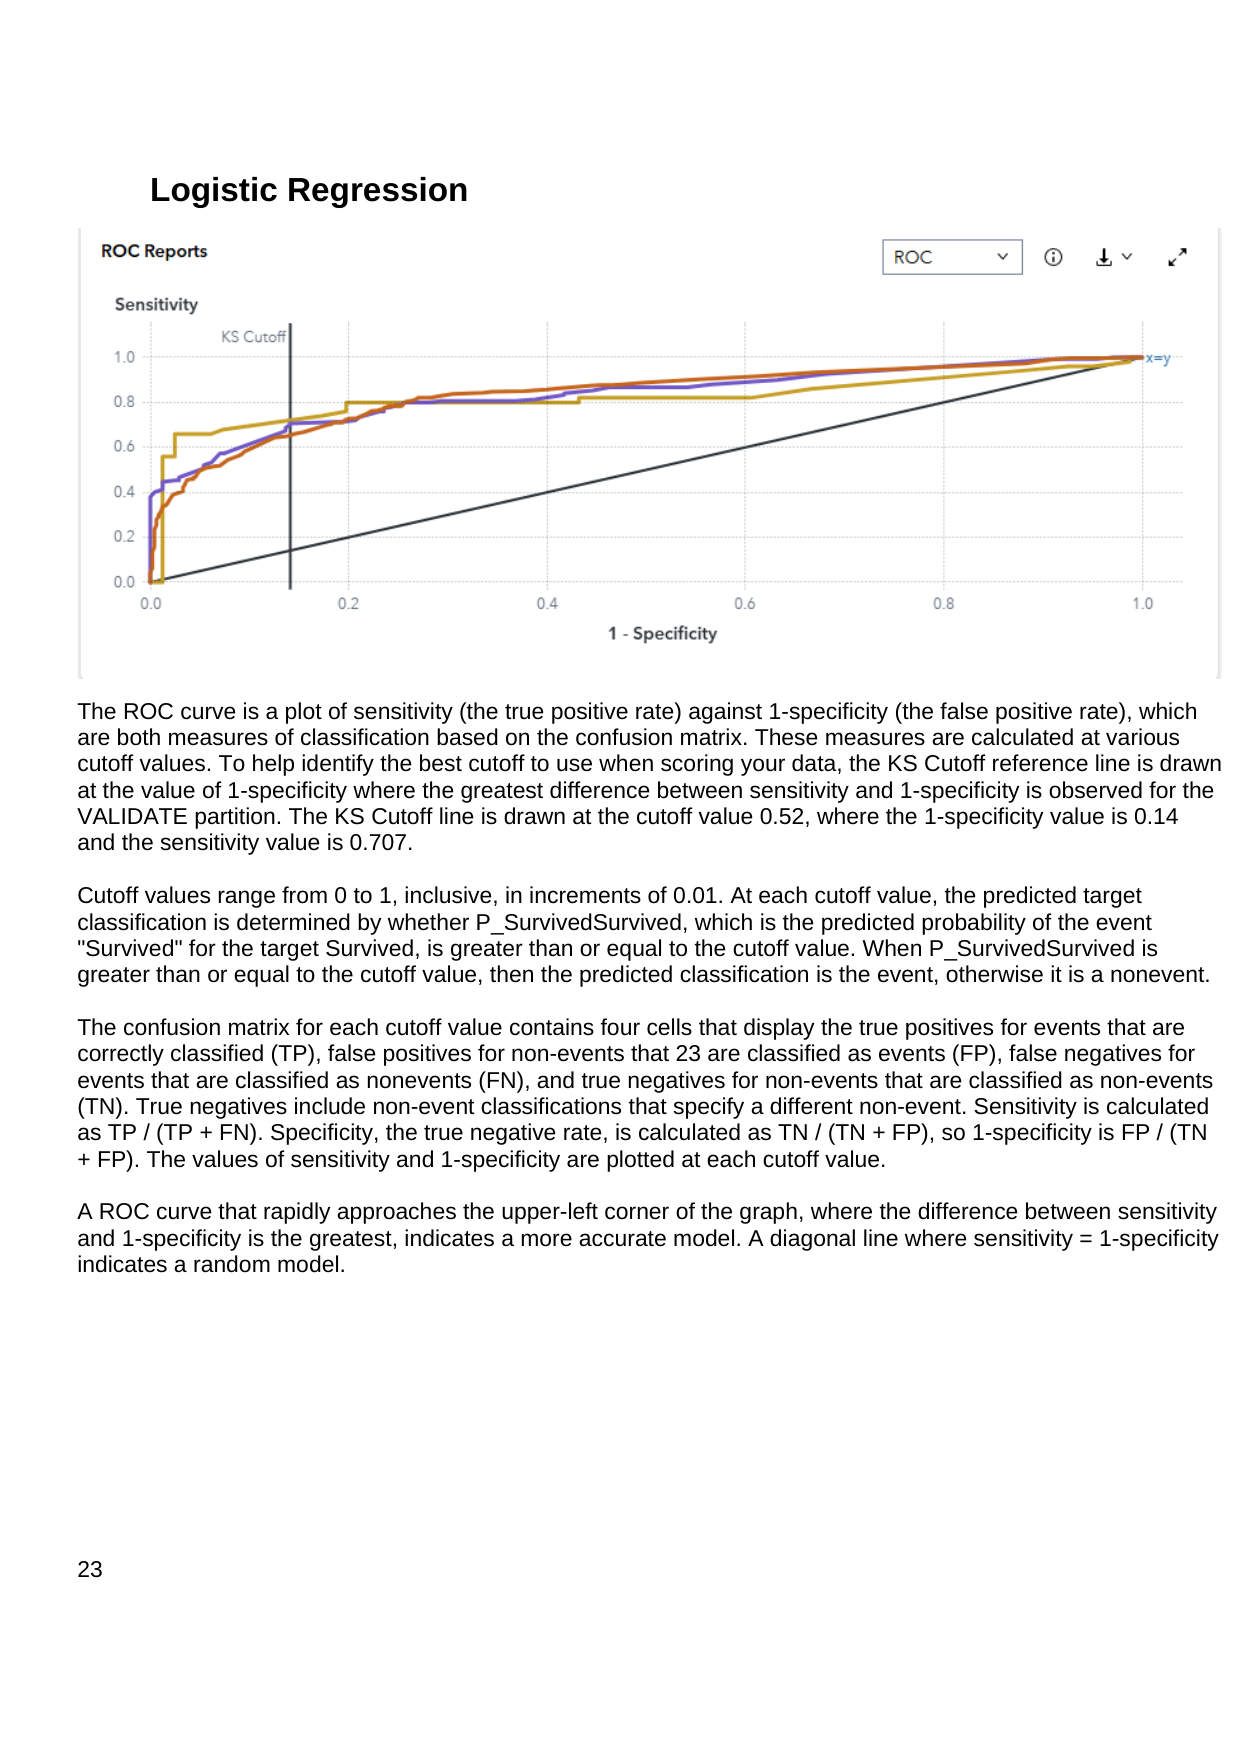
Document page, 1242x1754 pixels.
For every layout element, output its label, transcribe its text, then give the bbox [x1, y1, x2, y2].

text A ROC curve that rapidly approaches the upper-left corner of the graph, where the difference between sensitivity and 1-specificity is the greatest, indicates a more accurate model. A diagonal line where sensitivity = 1-specificity indicates a random model. [77, 1198, 1223, 1277]
text The confusion matrix for each cutoff value contains four cells that display the true positives for events that are correctly classified (TP), false positives for non-events that 23 are classified as events (FP), false negatives for events that are classified as nonevents (FN), and true negatives for non-events that are classified as non-events (TN). True negatives include non-event classifications that specify a different non-event. Sensitivity is calculated as TP / (TP + FN). Specificity, the true negative rate, is calculated as TN / (TN + FP), so 1-specificity is FP / (TN + FP). The values of sensitivity and 1-specificity are plotted at each cutoff value. [77, 1014, 1223, 1172]
subtitle Logistic Regression [150, 170, 1223, 208]
text Cutoff values range from 0 to 1, inclusive, in increments of 0.01. At each cutoff value, the predicted target classification is determined by whether P_SurvivedSurvived, which is the predicted probability of the event "Survived" for the target Survived, is greater than or equal to the cutoff value. When P_SurvivedSurvived is greater than or equal to the cutoff value, then the predicted classification is the event, otherwise it is a nonevent. [77, 882, 1223, 987]
picture [77, 228, 1222, 679]
